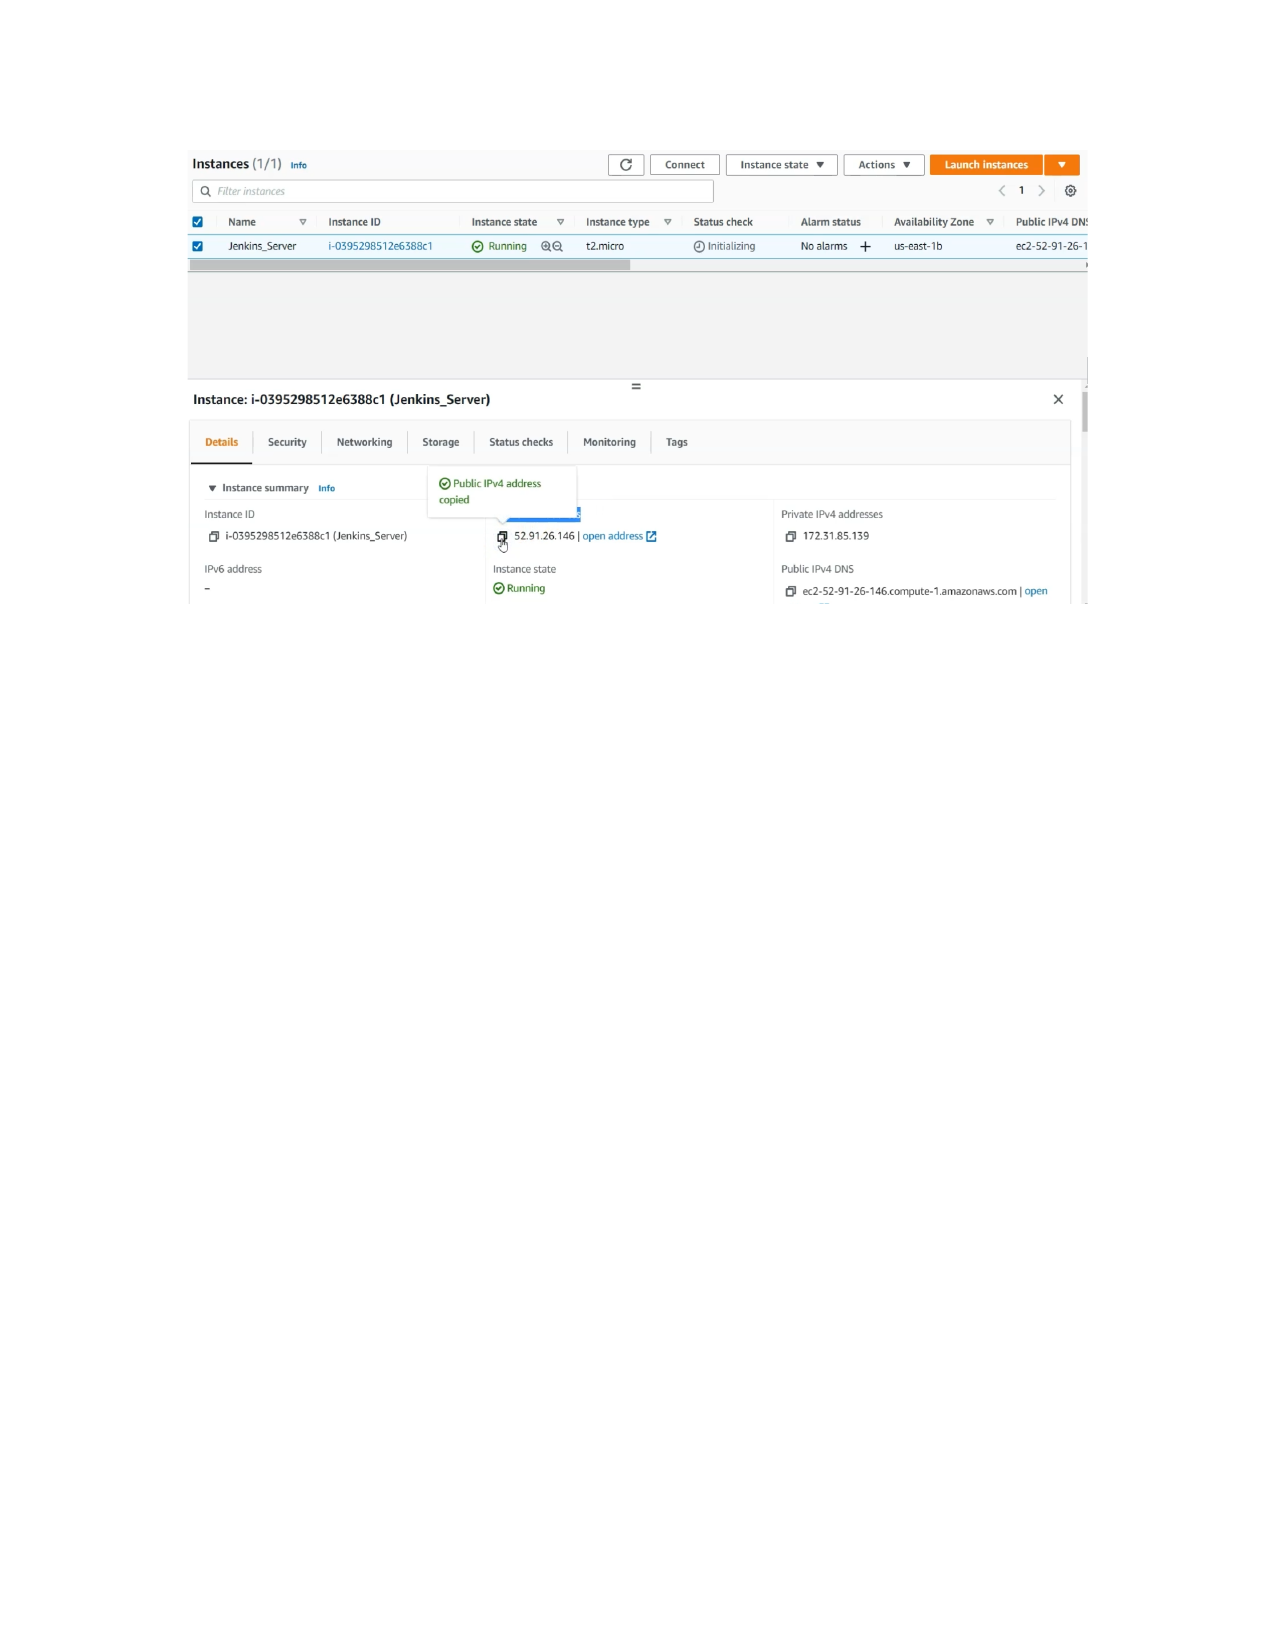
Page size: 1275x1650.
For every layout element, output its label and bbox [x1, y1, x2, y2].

picture [187, 150, 1088, 604]
